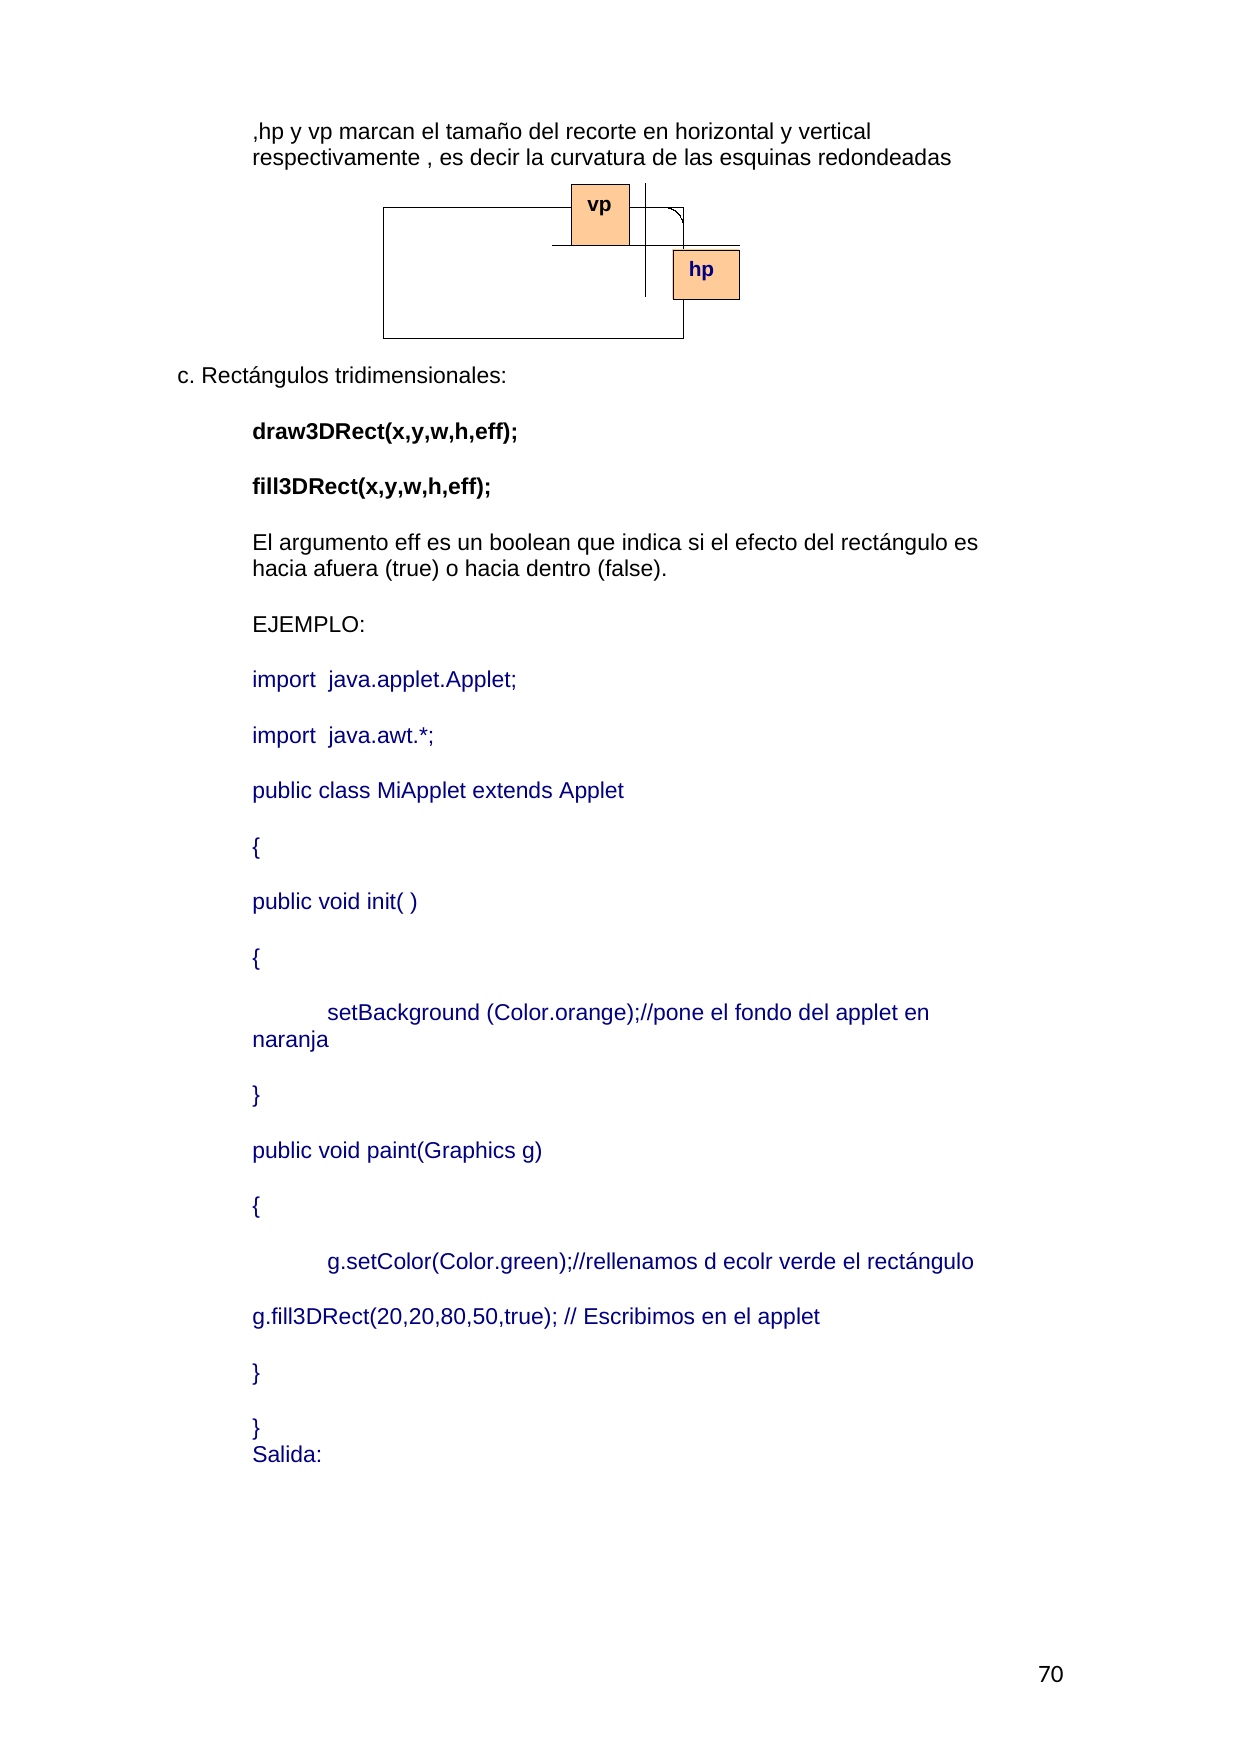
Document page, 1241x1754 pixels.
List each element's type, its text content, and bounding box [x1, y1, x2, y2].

text { [252, 944, 988, 970]
text c. Rectángulos tridimensionales: [177, 362, 1063, 389]
text { [252, 833, 988, 859]
text } [252, 1081, 988, 1108]
text } Salida: [252, 1414, 988, 1467]
text public void paint(Graphics g) [252, 1137, 988, 1163]
text import java.applet.Applet; [252, 666, 988, 693]
text ,hp y vp marcan el tamaño del recorte en horizontal y vertical respectivamente , es decir la curvatura de las esquinas redondeadas [252, 118, 988, 171]
text } [252, 1359, 988, 1385]
text setBackground (Color.orange);//pone el fondo del applet en naranja [252, 999, 988, 1052]
text El argumento eff es un boolean que indica si el efecto del rectángulo es hacia afuera (true) o hacia dentro (false). [252, 529, 988, 582]
text fill3DRect(x,y,w,h,eff); [252, 473, 988, 500]
text EJEMPLO: [252, 611, 988, 637]
text g.setColor(Color.green);//rellenamos d ecolr verde el rectángulo [252, 1248, 988, 1274]
text draw3DRect(x,y,w,h,eff); [252, 418, 988, 444]
text { [252, 1192, 988, 1219]
text import java.awt.*; [252, 722, 988, 748]
text public class MiApplet extends Applet [252, 777, 988, 804]
text public void init( ) [252, 888, 988, 915]
text g.fill3DRect(20,20,80,50,true); // Escribimos en el applet [252, 1303, 988, 1330]
